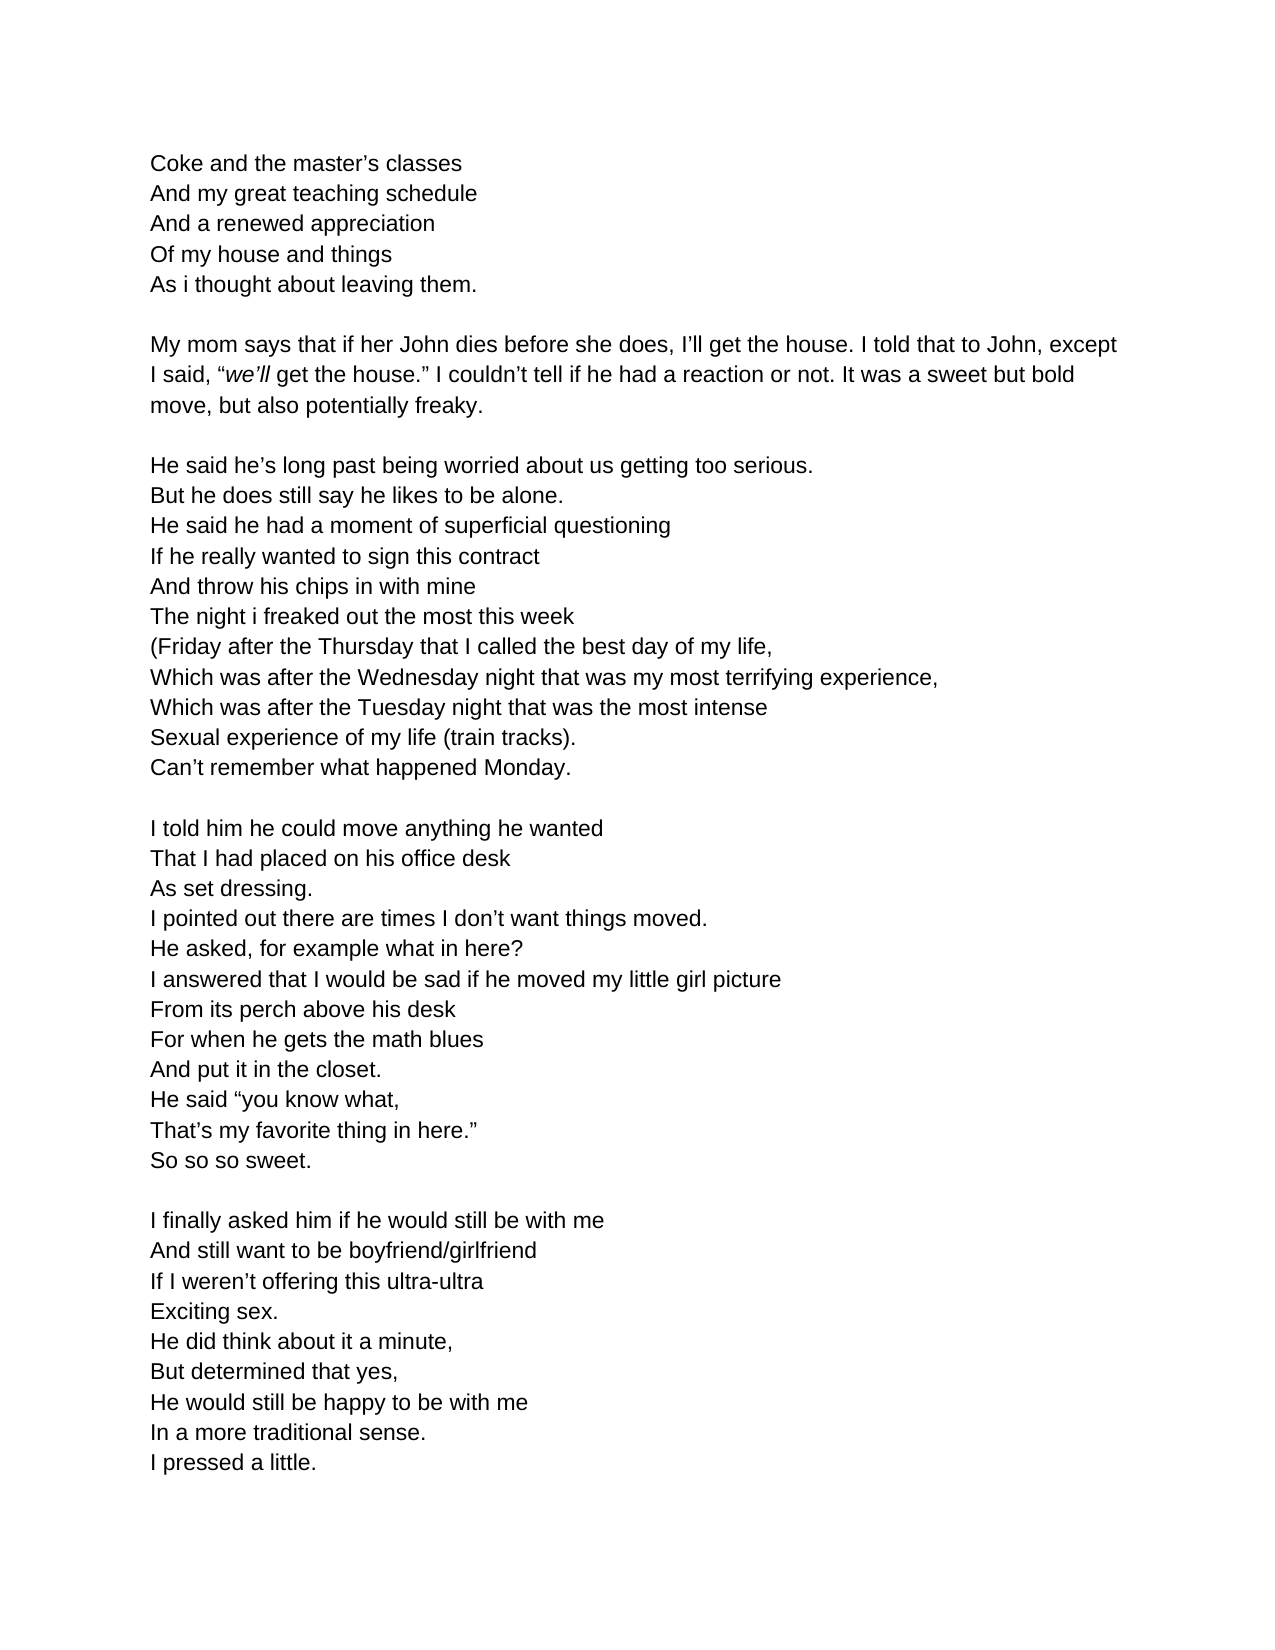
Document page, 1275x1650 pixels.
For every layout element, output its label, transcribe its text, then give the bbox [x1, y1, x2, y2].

text But determined that yes, [150, 1358, 1125, 1385]
text That I had placed on his office desk [150, 845, 1125, 871]
text He did think about it a minute, [150, 1328, 1125, 1354]
text And still want to be boyfriend/girlfriend [150, 1237, 1125, 1264]
text If he really wanted to sign this contract [150, 543, 1125, 569]
text He would still be happy to be with me [150, 1388, 1125, 1415]
text Can’t remember what happened Monday. [150, 754, 1125, 781]
text (Friday after the Thursday that I called the best day of my life, [150, 633, 1125, 660]
text Which was after the Wednesday night that was my most terrifying experience, [150, 663, 1125, 690]
text For when he gets the math blues [150, 1026, 1125, 1052]
text Of my house and things [150, 241, 1125, 267]
text From its perch above his desk [150, 996, 1125, 1022]
text And throw his chips in with mine [150, 573, 1125, 599]
text The night i freaked out the most this week [150, 603, 1125, 629]
text I finally asked him if he would still be with me [150, 1207, 1125, 1234]
text In a more traditional sense. [150, 1419, 1125, 1445]
text And put it in the closet. [150, 1056, 1125, 1083]
text He said he’s long past being worried about us getting too serious. [150, 452, 1125, 478]
text So so so sweet. [150, 1147, 1125, 1173]
text My mom says that if her John dies before she does, I’ll get the house. I told that to John, except I said, “we’ll get the house.” I couldn’t tell if he had a reaction or not. It was a sweet but bold move, but also potentially freaky. [150, 331, 1125, 418]
text Coke and the master’s classes [150, 150, 1125, 176]
text Sexual experience of my life (train tracks). [150, 724, 1125, 750]
text I pointed out there are times I don’t want things moved. [150, 905, 1125, 932]
text And my great teaching schedule [150, 180, 1125, 207]
text But he does still say he likes to be alone. [150, 482, 1125, 509]
text He asked, for example what in here? [150, 935, 1125, 962]
text And a renewed appreciation [150, 210, 1125, 237]
text As i thought about leaving them. [150, 271, 1125, 297]
text That’s my favorite thing in here.” [150, 1117, 1125, 1143]
text He said he had a moment of superficial questioning [150, 512, 1125, 539]
text Exciting sex. [150, 1298, 1125, 1324]
text Which was after the Tuesday night that was the most intense [150, 694, 1125, 720]
text I answered that I would be sad if he moved my little girl picture [150, 966, 1125, 992]
text I pressed a little. [150, 1449, 1125, 1475]
text If I weren’t offering this ultra-ultra [150, 1268, 1125, 1294]
text He said “you know what, [150, 1086, 1125, 1113]
text I told him he could move anything he wanted [150, 814, 1125, 841]
text As set dressing. [150, 875, 1125, 901]
